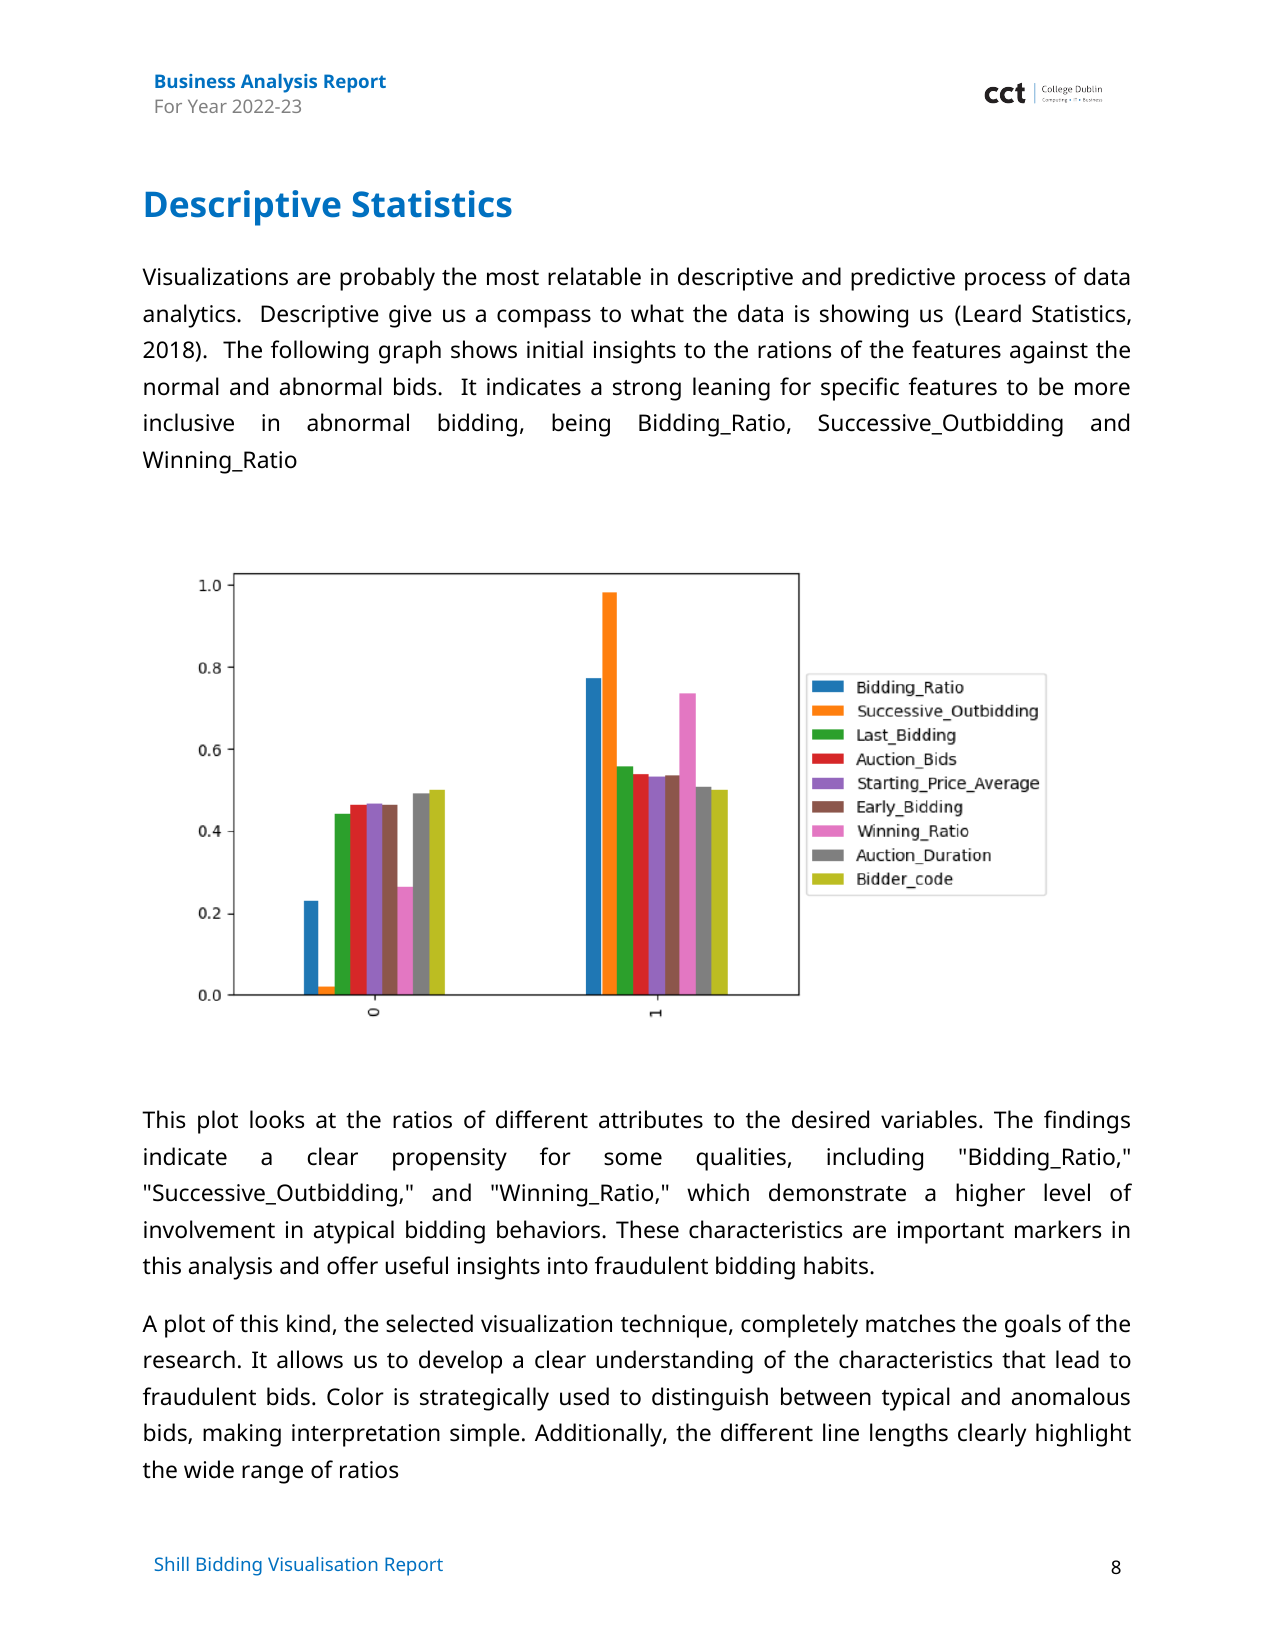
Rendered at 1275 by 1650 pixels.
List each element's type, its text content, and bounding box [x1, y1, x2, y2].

text Visualizations are probably the most relatable in descriptive and predictive process of data analytics. Descriptive give us a compass to what the data is showing us (Leard Statistics, 2018). The following graph shows initial insights to the rations of the features against the normal and abnormal bids. It indicates a strong leaning for specific features to be more inclusive in abnormal bidding, being Bidding_Ratio, Successive_Outbidding and Winning_Ratio [142, 261, 1132, 475]
text This plot looks at the ratios of different attributes to the desired variables. The findings indicate a clear propensity for some qualities, including "Bidding_Ratio," "Successive_Outbidding," and "Winning_Ratio," which demonstrate a higher level of involvement in atypical bidding behaviors. These characteristics are important markers in this analysis and offer useful insights into fraudulent bidding habits. [142, 1104, 1132, 1282]
picture [142, 558, 1133, 1021]
picture [969, 67, 1122, 120]
text A plot of this kind, the selected visualization technique, completely matches the goals of the research. It allows us to develop a clear understanding of the characteristics that lead to fraudulent bids. Color is strategically used to distinguish between typical and anomalous bids, making interpretation simple. Additionally, the different line lengths clearly highlight the wide range of ratios [142, 1308, 1132, 1485]
subtitle Descriptive Statistics [142, 179, 967, 228]
